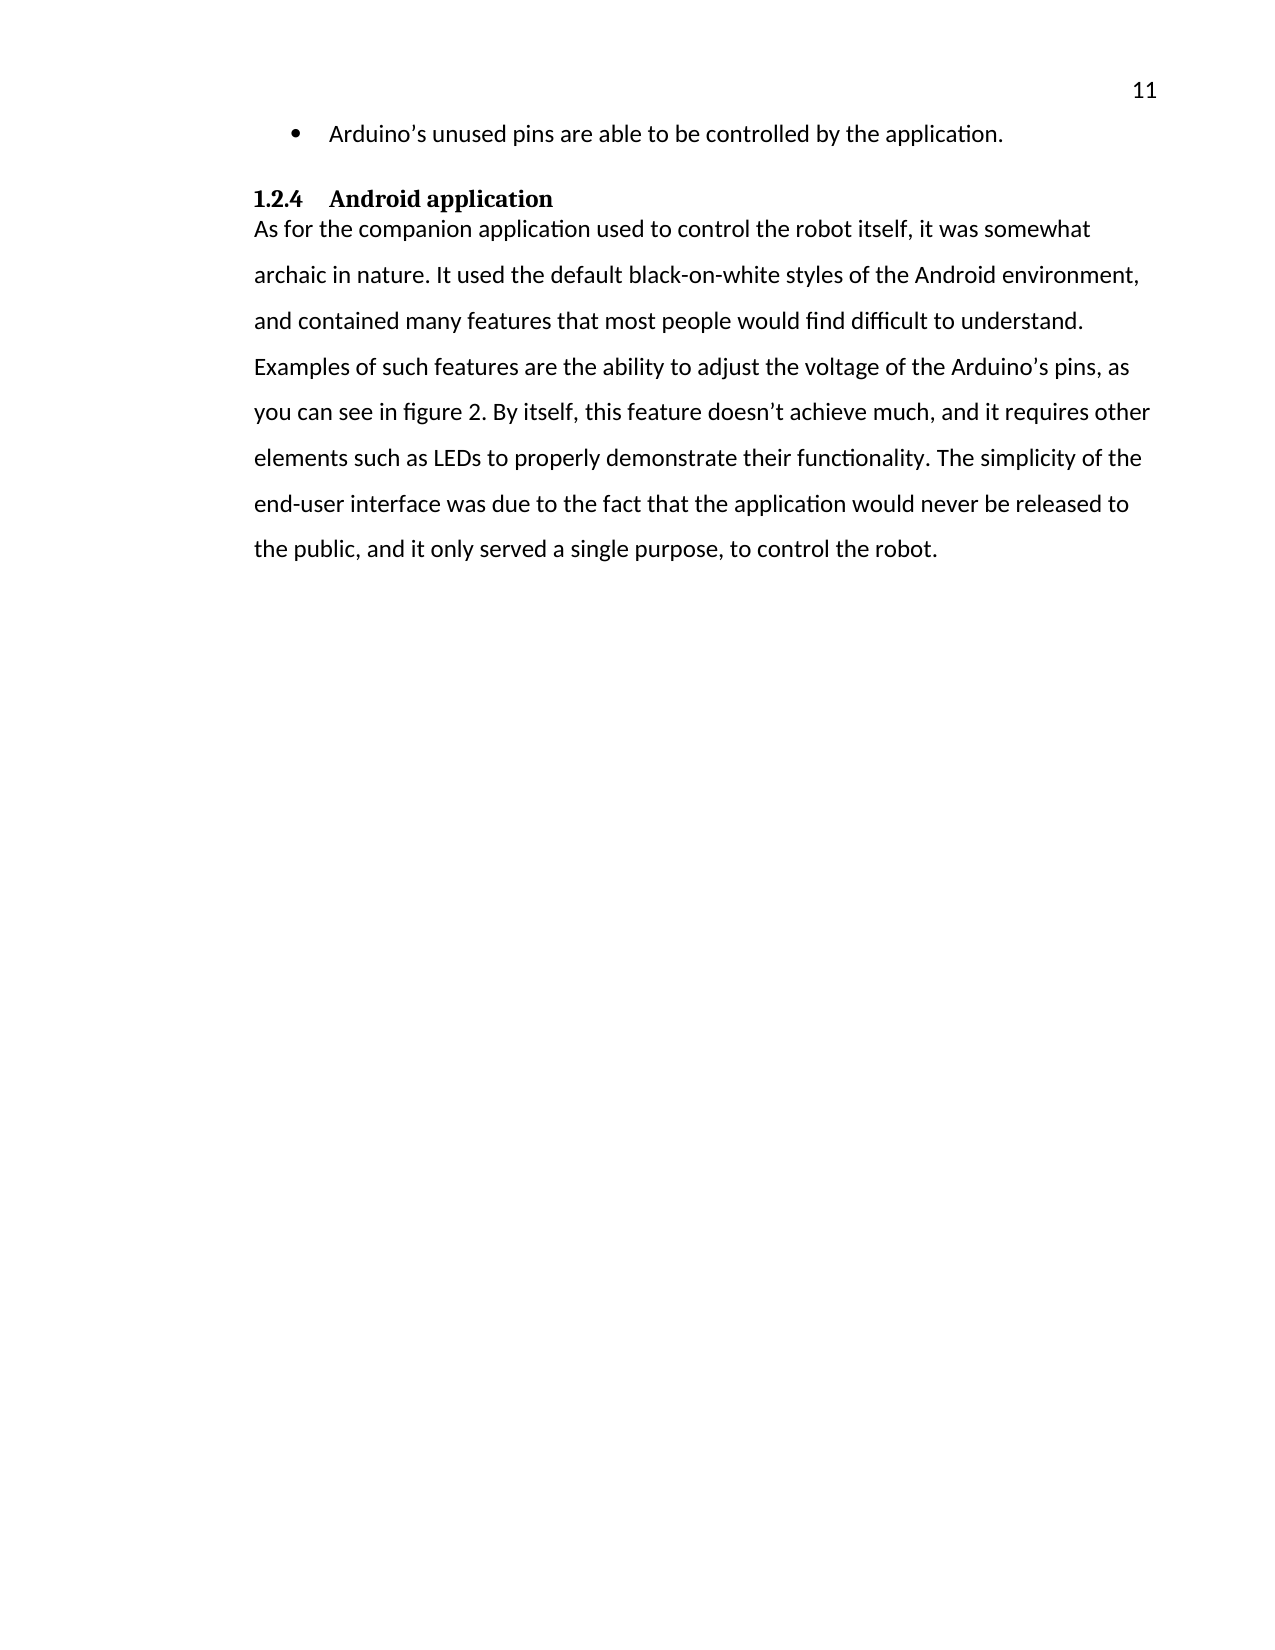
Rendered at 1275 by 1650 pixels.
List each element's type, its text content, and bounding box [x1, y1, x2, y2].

text As for the companion application used to control the robot itself, it was somewhat archaic in nature. It used the default black-on-white styles of the Android environment, and contained many features that most people would find difficult to understand. Examples of such features are the ability to adjust the voltage of the Arduino’s pins, as you can see in figure 2. By itself, this feature doesn’t achieve much, and it requires other elements such as LEDs to properly demonstrate their functionality. The simplicity of the end-user interface was due to the fact that the application would never be released to the public, and it only served a single purpose, to control the robot. [254, 213, 1157, 564]
subtitle Android application [254, 185, 1157, 213]
list Arduino’s unused pins are able to be controlled by the application. [291, 118, 1157, 149]
